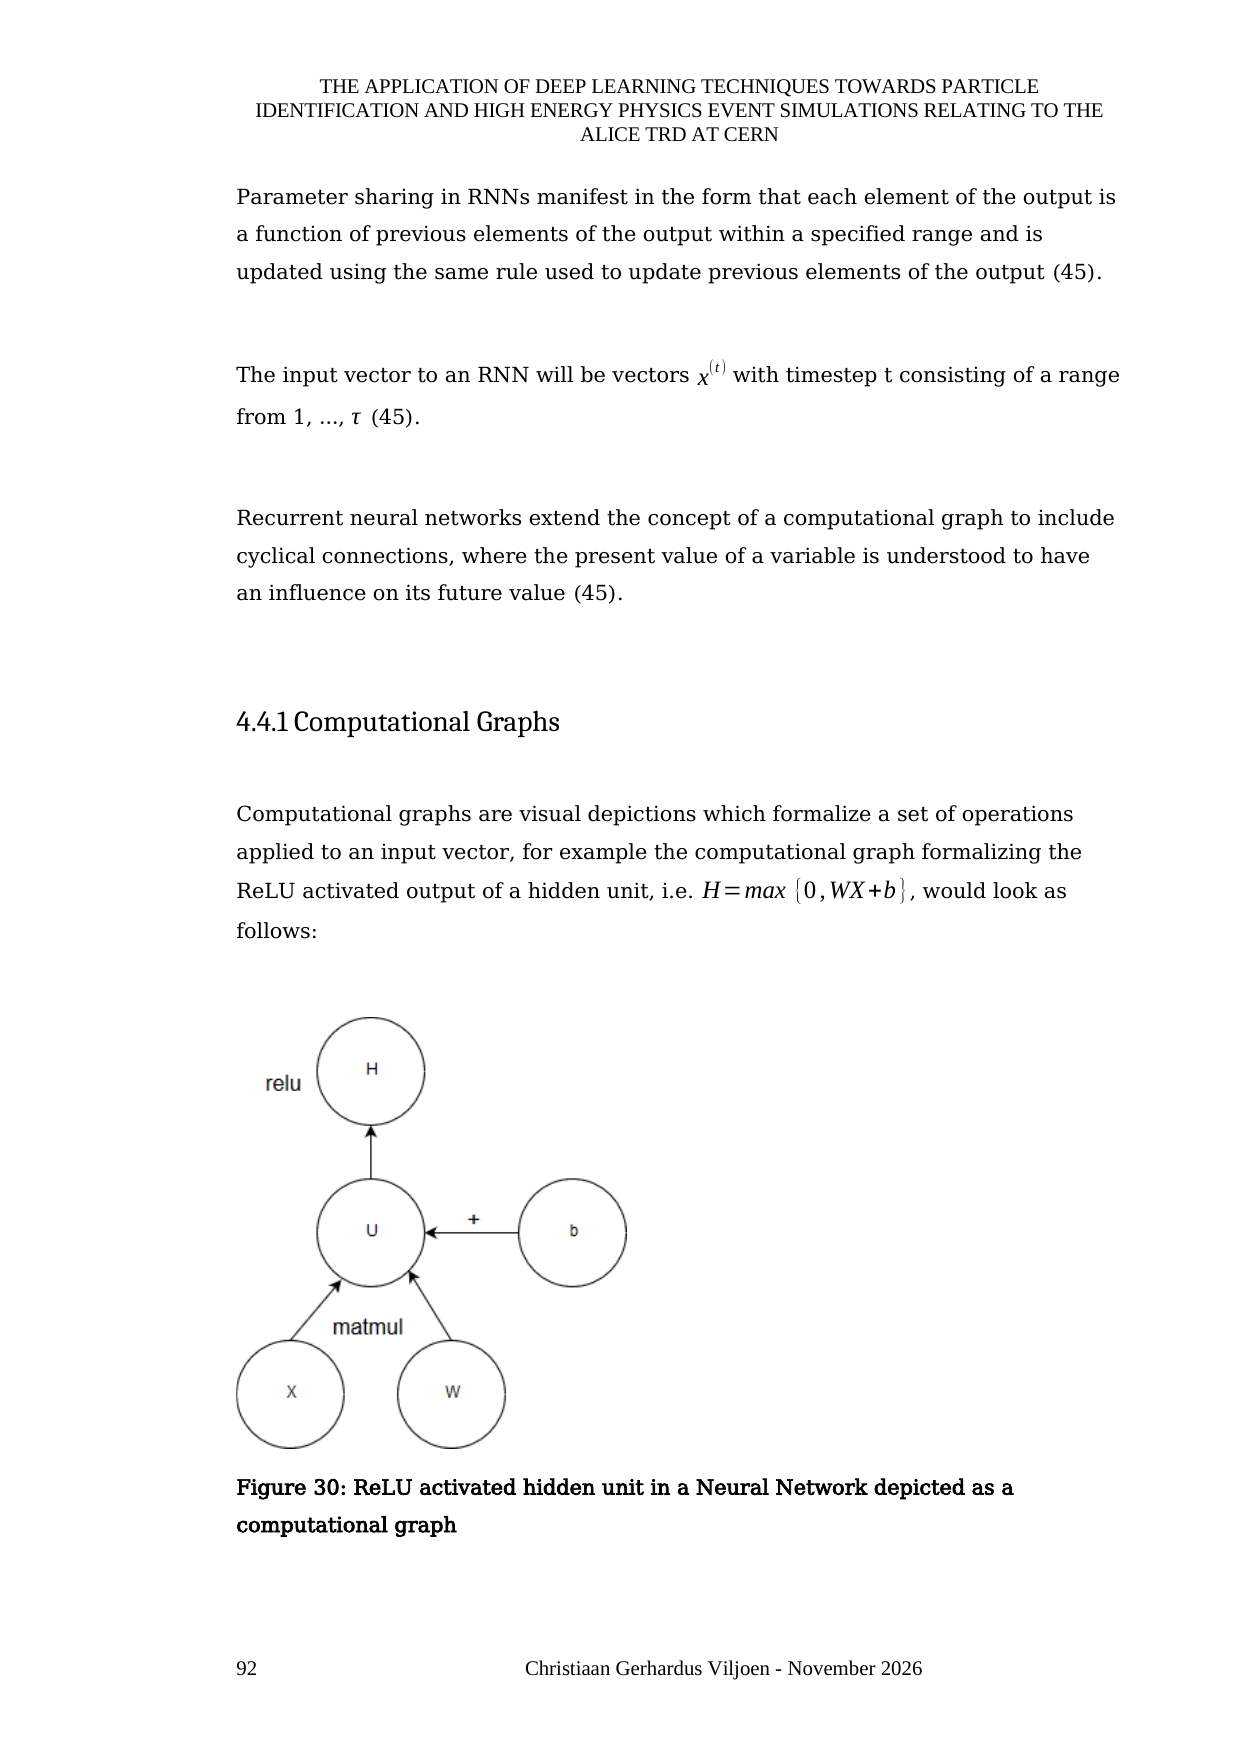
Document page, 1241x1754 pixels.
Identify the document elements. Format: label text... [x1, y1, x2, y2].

picture [236, 1017, 627, 1449]
text Parameter sharing in RNNs manifest in the form that each element of the output is a function of previous elements of the output within a specified range and is updated using the same rule used to update previous elements of the output . [236, 183, 1122, 283]
text Computational graphs are visual depictions which formalize a set of operations applied to an input vector, for example the computational graph formalizing the ReLU activated output of a hidden unit, i.e. , would look as follows: [236, 801, 1122, 943]
text Recurrent neural networks extend the concept of a computational graph to include cyclical connections, where the present value of a variable is understood to have an influence on its future value . [236, 505, 1122, 605]
text The input vector to an RNN will be vectors with timestep t consisting of a range from 1, …, . [236, 358, 1122, 430]
subtitle Computational Graphs [236, 705, 1122, 739]
